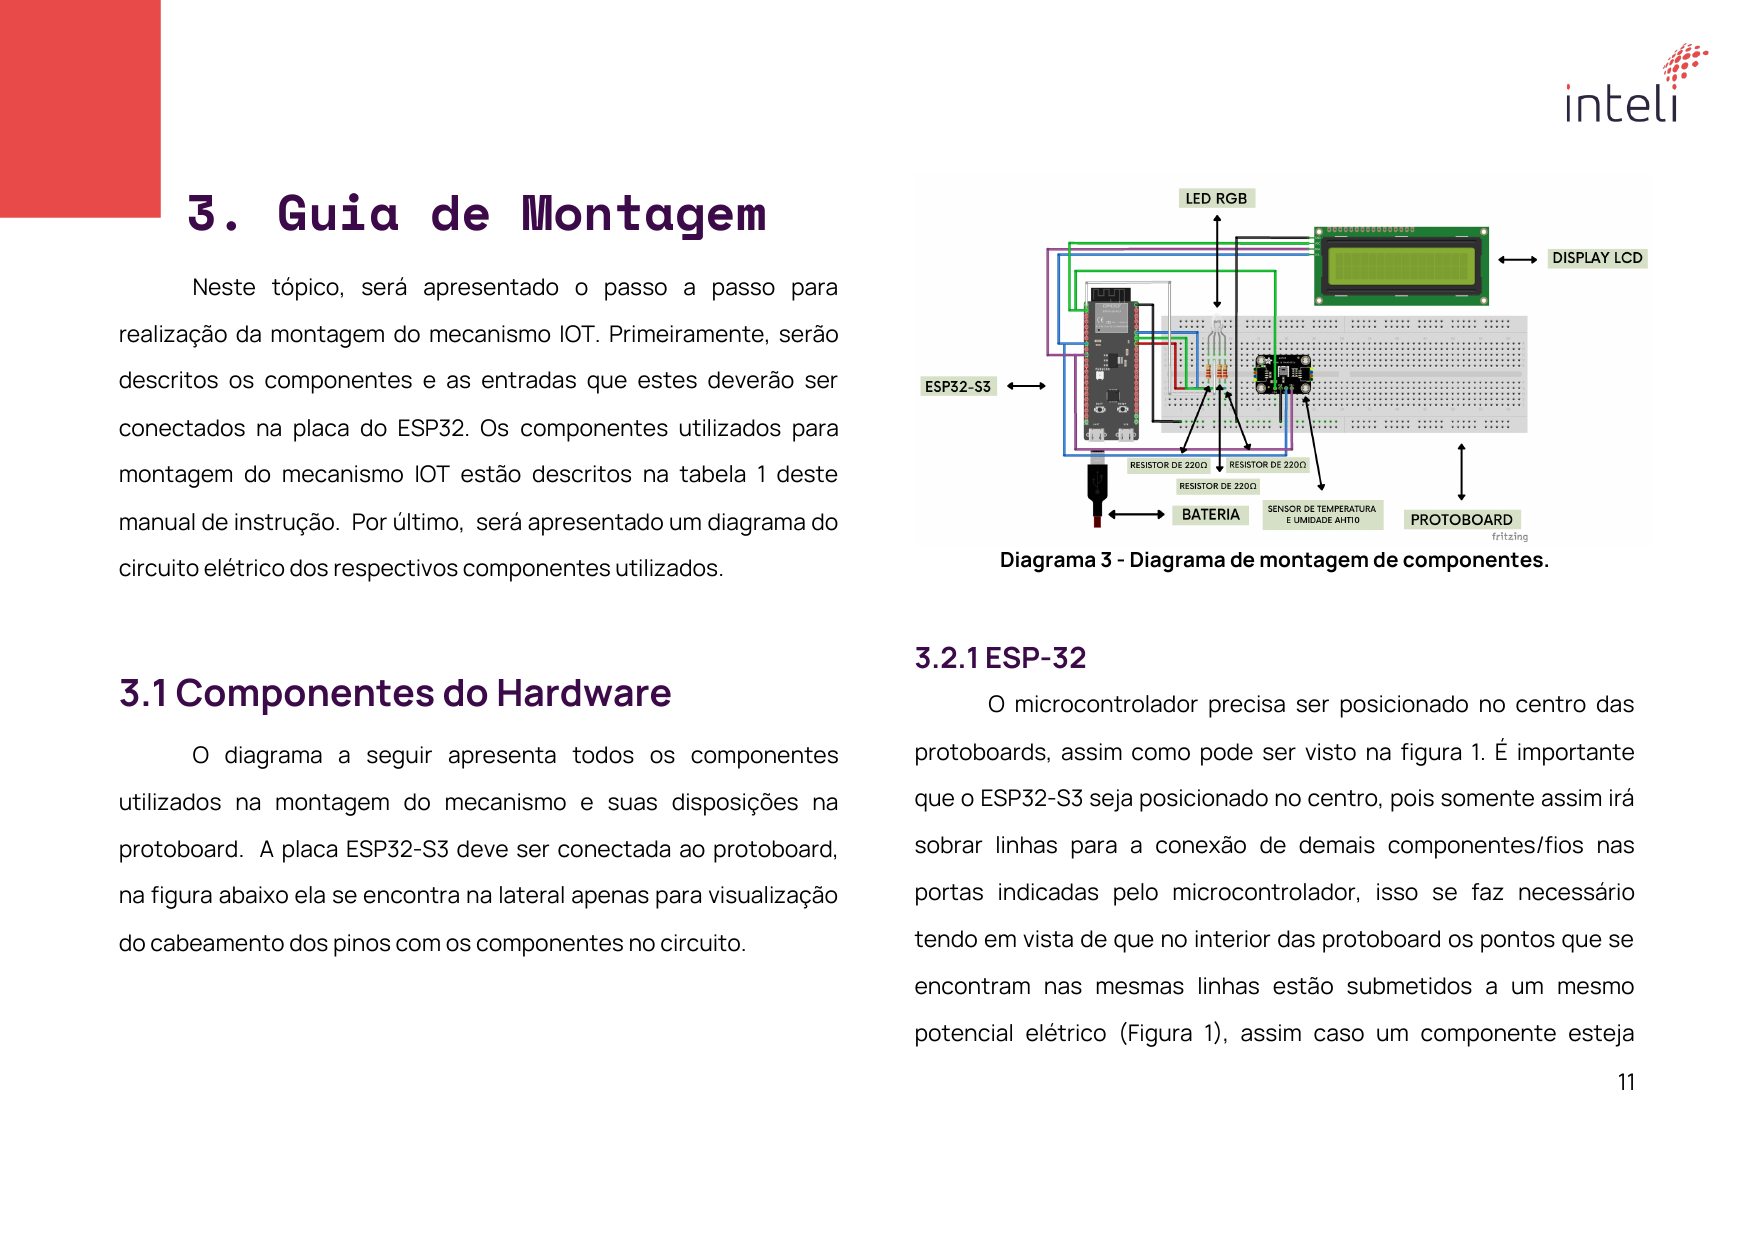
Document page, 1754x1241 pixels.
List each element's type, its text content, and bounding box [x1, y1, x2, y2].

text O diagrama a seguir apresenta todos os componentes utilizados na montagem do mecanismo e suas disposições na protoboard. A placa ESP32-S3 deve ser conectada ao protoboard, na figura abaixo ela se encontra na lateral apenas para visualização do cabeamento dos pinos com os componentes no circuito. [118, 738, 839, 958]
subtitle 3. Guia de Montagem [118, 174, 839, 248]
text Diagrama 3 - Diagrama de montagem de componentes. [914, 546, 1636, 574]
picture [1566, 43, 1709, 122]
picture [914, 173, 1654, 546]
picture [0, 0, 161, 218]
text Neste tópico, será apresentado o passo a passo para realização da montagem do mecanismo IOT. Primeiramente, serão descritos os componentes e as entradas que estes deverão ser conectados na placa do ESP32. Os componentes utilizados para montagem do mecanismo IOT estão descritos na tabela 1 deste manual de instrução. Por último, será apresentado um diagrama do circuito elétrico dos respectivos componentes utilizados. [118, 271, 839, 584]
subtitle 3.2.1 ESP-32 [914, 637, 1636, 677]
subtitle 3.1 Componentes do Hardware [118, 667, 839, 718]
